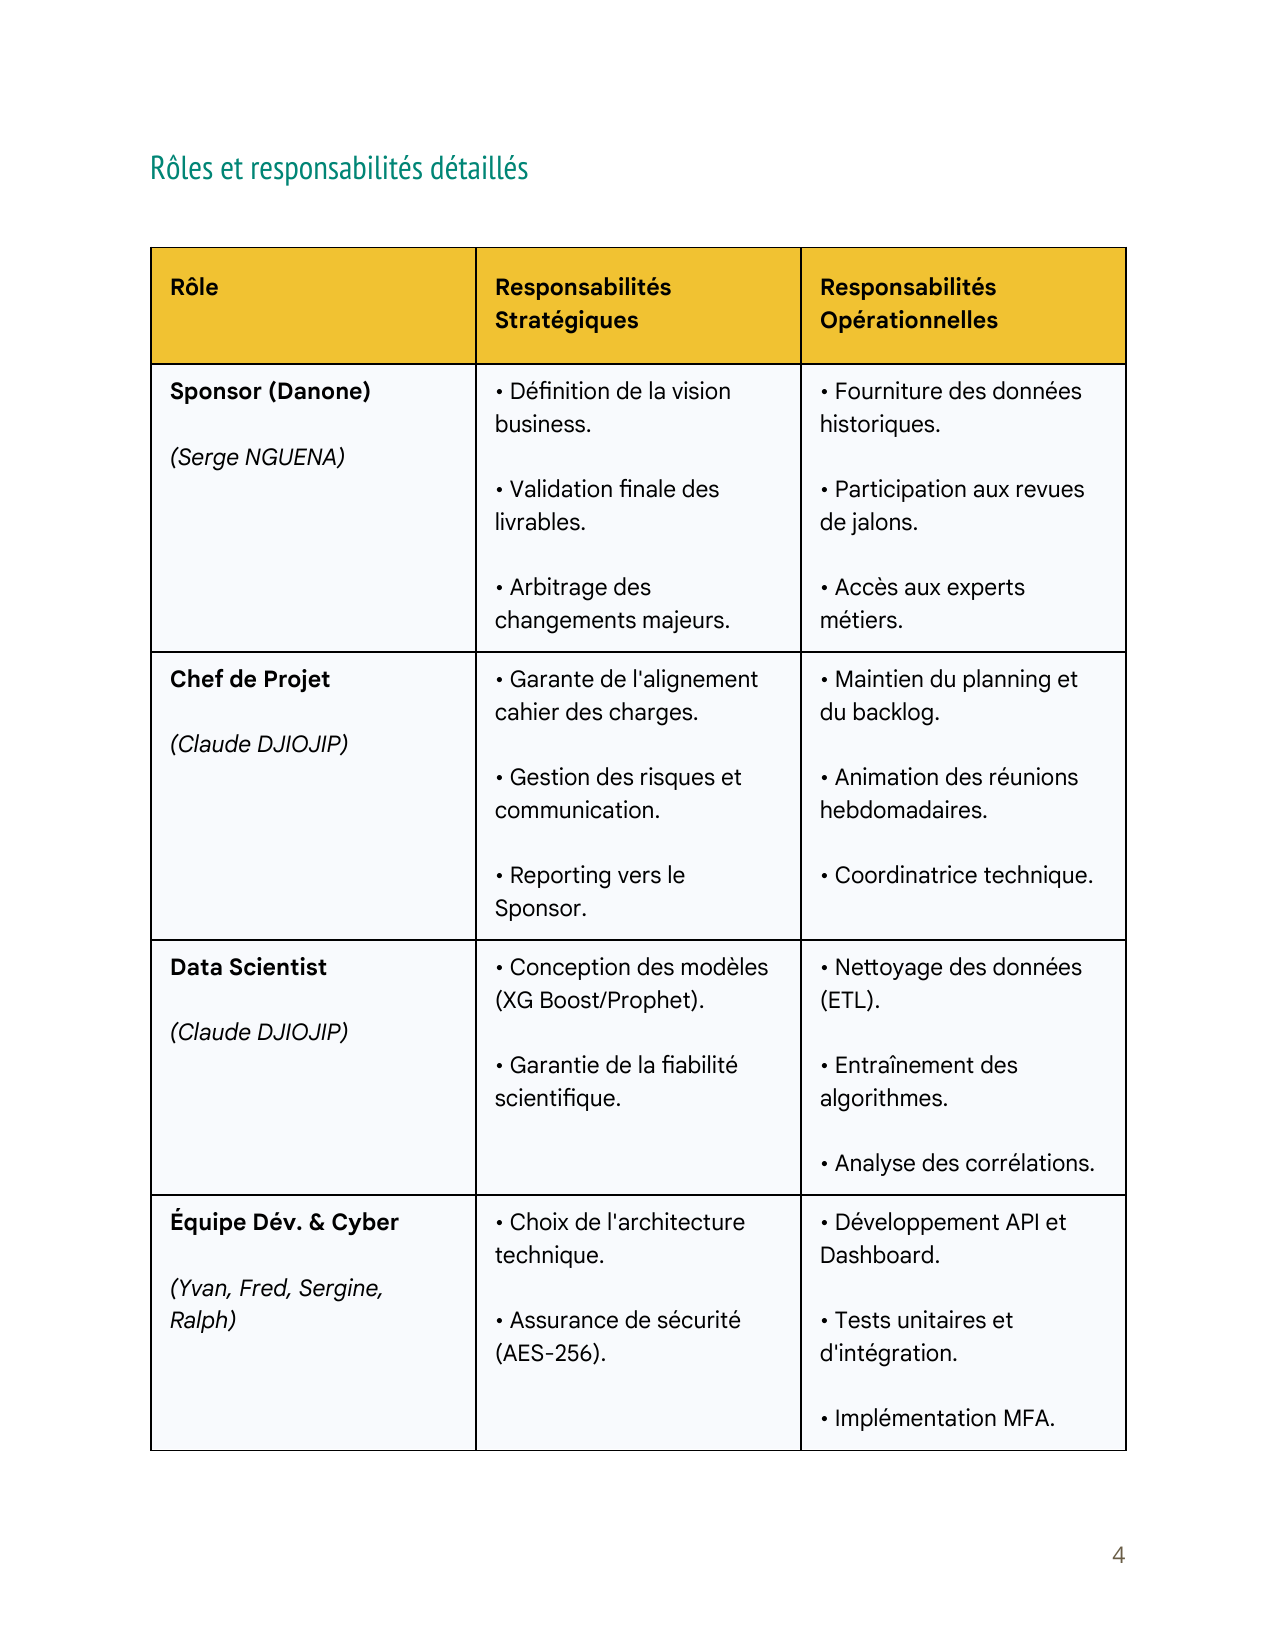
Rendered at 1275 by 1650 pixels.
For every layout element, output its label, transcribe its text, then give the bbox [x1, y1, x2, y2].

table_header Responsabilités Opérationnelles [802, 248, 1125, 363]
table_cell • Conception des modèles (XG Boost/Prophet). • Garantie de la fiabilité scientifique. [477, 941, 800, 1194]
table_header Rôle [152, 248, 475, 363]
table_cell • Maintien du planning et du backlog. • Animation des réunions hebdomadaires. • Coordinatrice technique. [802, 653, 1125, 939]
table_cell Équipe Dév. & Cyber (Yvan, Fred, Sergine, Ralph) [152, 1196, 475, 1449]
table_cell • Fourniture des données historiques. • Participation aux revues de jalons. • Accès aux experts métiers. [802, 365, 1125, 651]
table_cell • Choix de l'architecture technique. • Assurance de sécurité (AES-256). [477, 1196, 800, 1449]
table_cell Sponsor (Danone) (Serge NGUENA) [152, 365, 475, 651]
subtitle Rôles et responsabilités détaillés [150, 146, 1125, 189]
table_header Responsabilités Stratégiques [477, 248, 800, 363]
table_cell Chef de Projet (Claude DJIOJIP) [152, 653, 475, 939]
table_cell • Définition de la vision business. • Validation finale des livrables. • Arbitrage des changements majeurs. [477, 365, 800, 651]
table_cell • Nettoyage des données (ETL). • Entraînement des algorithmes. • Analyse des corrélations. [802, 941, 1125, 1194]
table_cell • Développement API et Dashboard. • Tests unitaires et d'intégration. • Implémentation MFA. [802, 1196, 1125, 1449]
table_cell Data Scientist (Claude DJIOJIP) [152, 941, 475, 1194]
table_cell • Garante de l'alignement cahier des charges. • Gestion des risques et communication. • Reporting vers le Sponsor. [477, 653, 800, 939]
